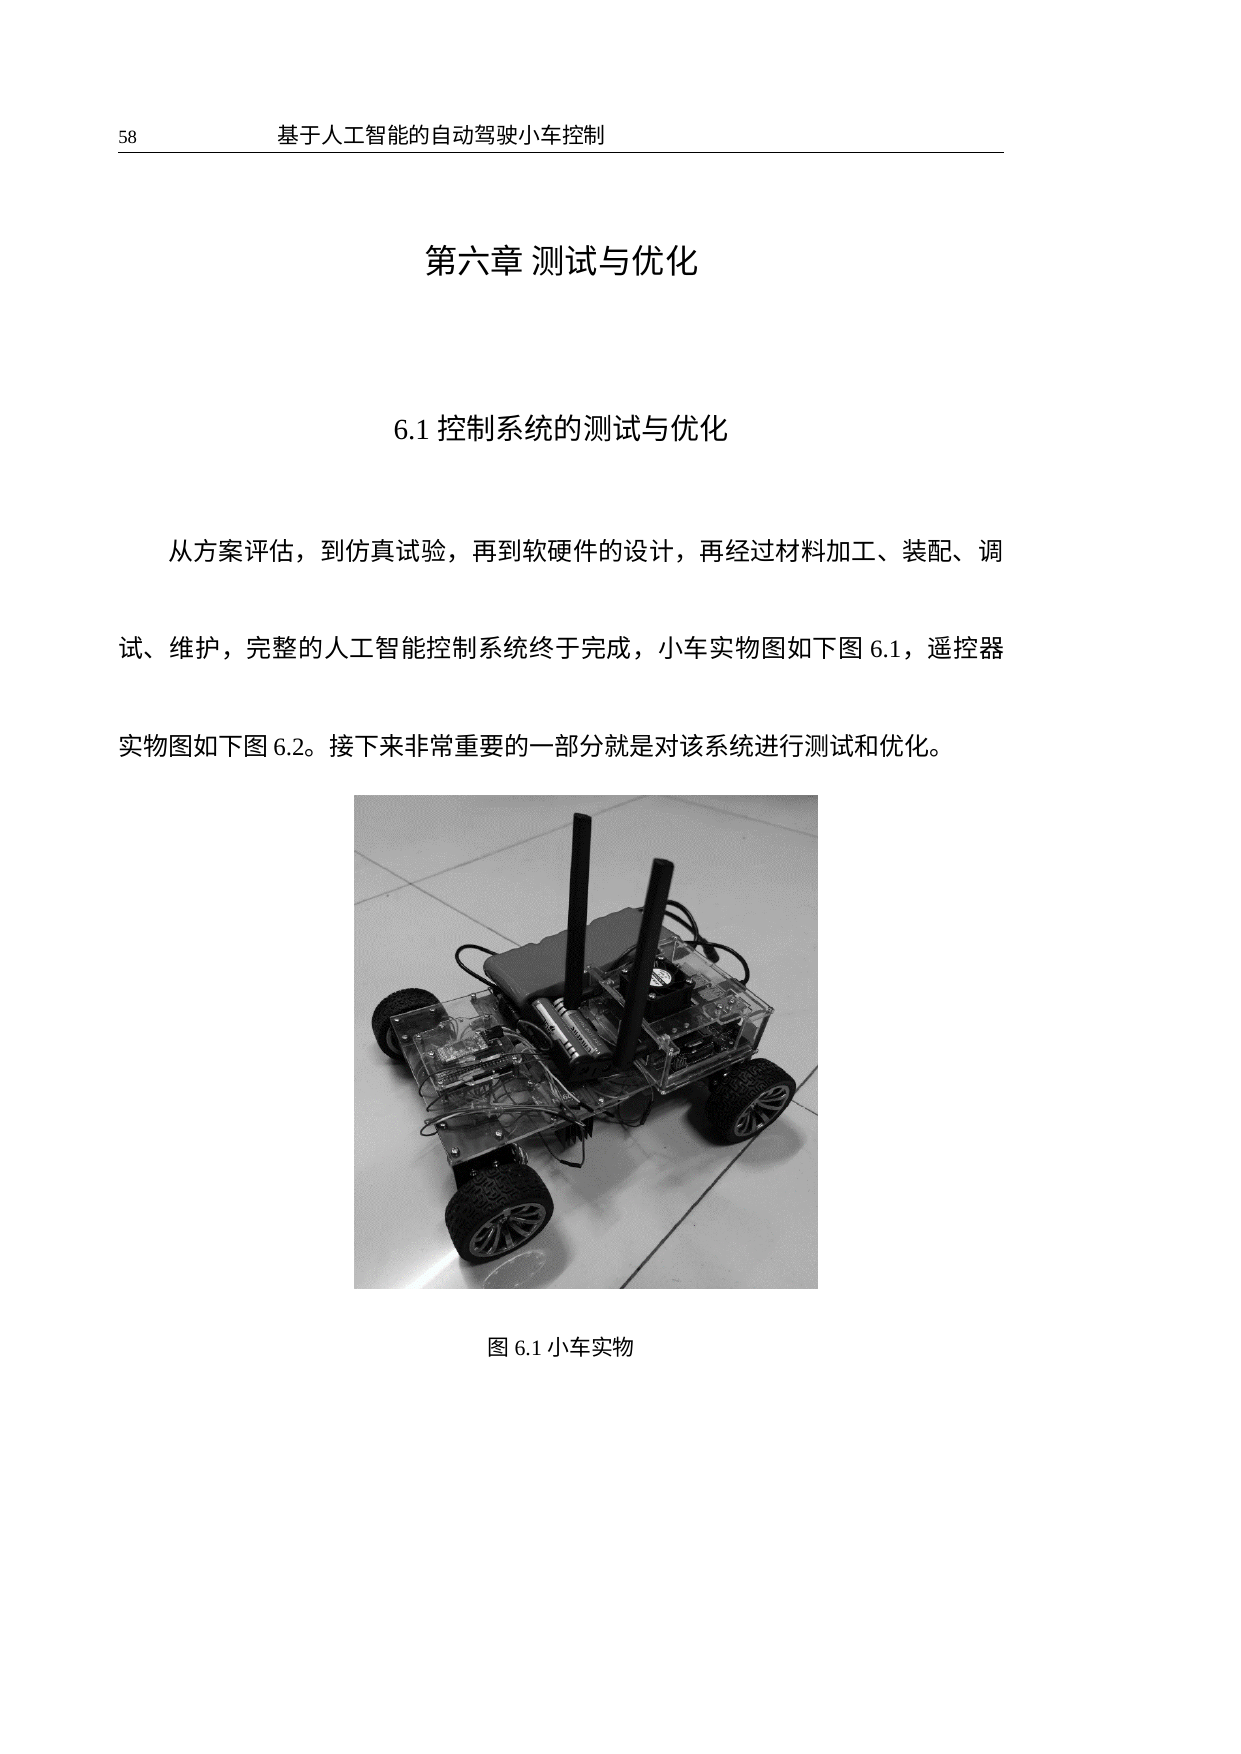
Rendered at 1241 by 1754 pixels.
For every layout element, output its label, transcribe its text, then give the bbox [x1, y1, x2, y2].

subtitle 第六章 测试与优化 [118, 227, 1004, 292]
subtitle 6.1 控制系统的测试与优化 [118, 394, 1004, 459]
text 从方案评估，到仿真试验，再到软硬件的设计，再经过材料加工、装配、调试、维护，完整的人工智能控制系统终于完成，小车实物图如下图6.1，遥控器实物图如下图6.2。接下来非常重要的一部分就是对该系统进行测试和优化。 [118, 517, 1004, 777]
text 图 6.1 小车实物 [118, 1329, 1004, 1362]
picture [354, 795, 818, 1289]
